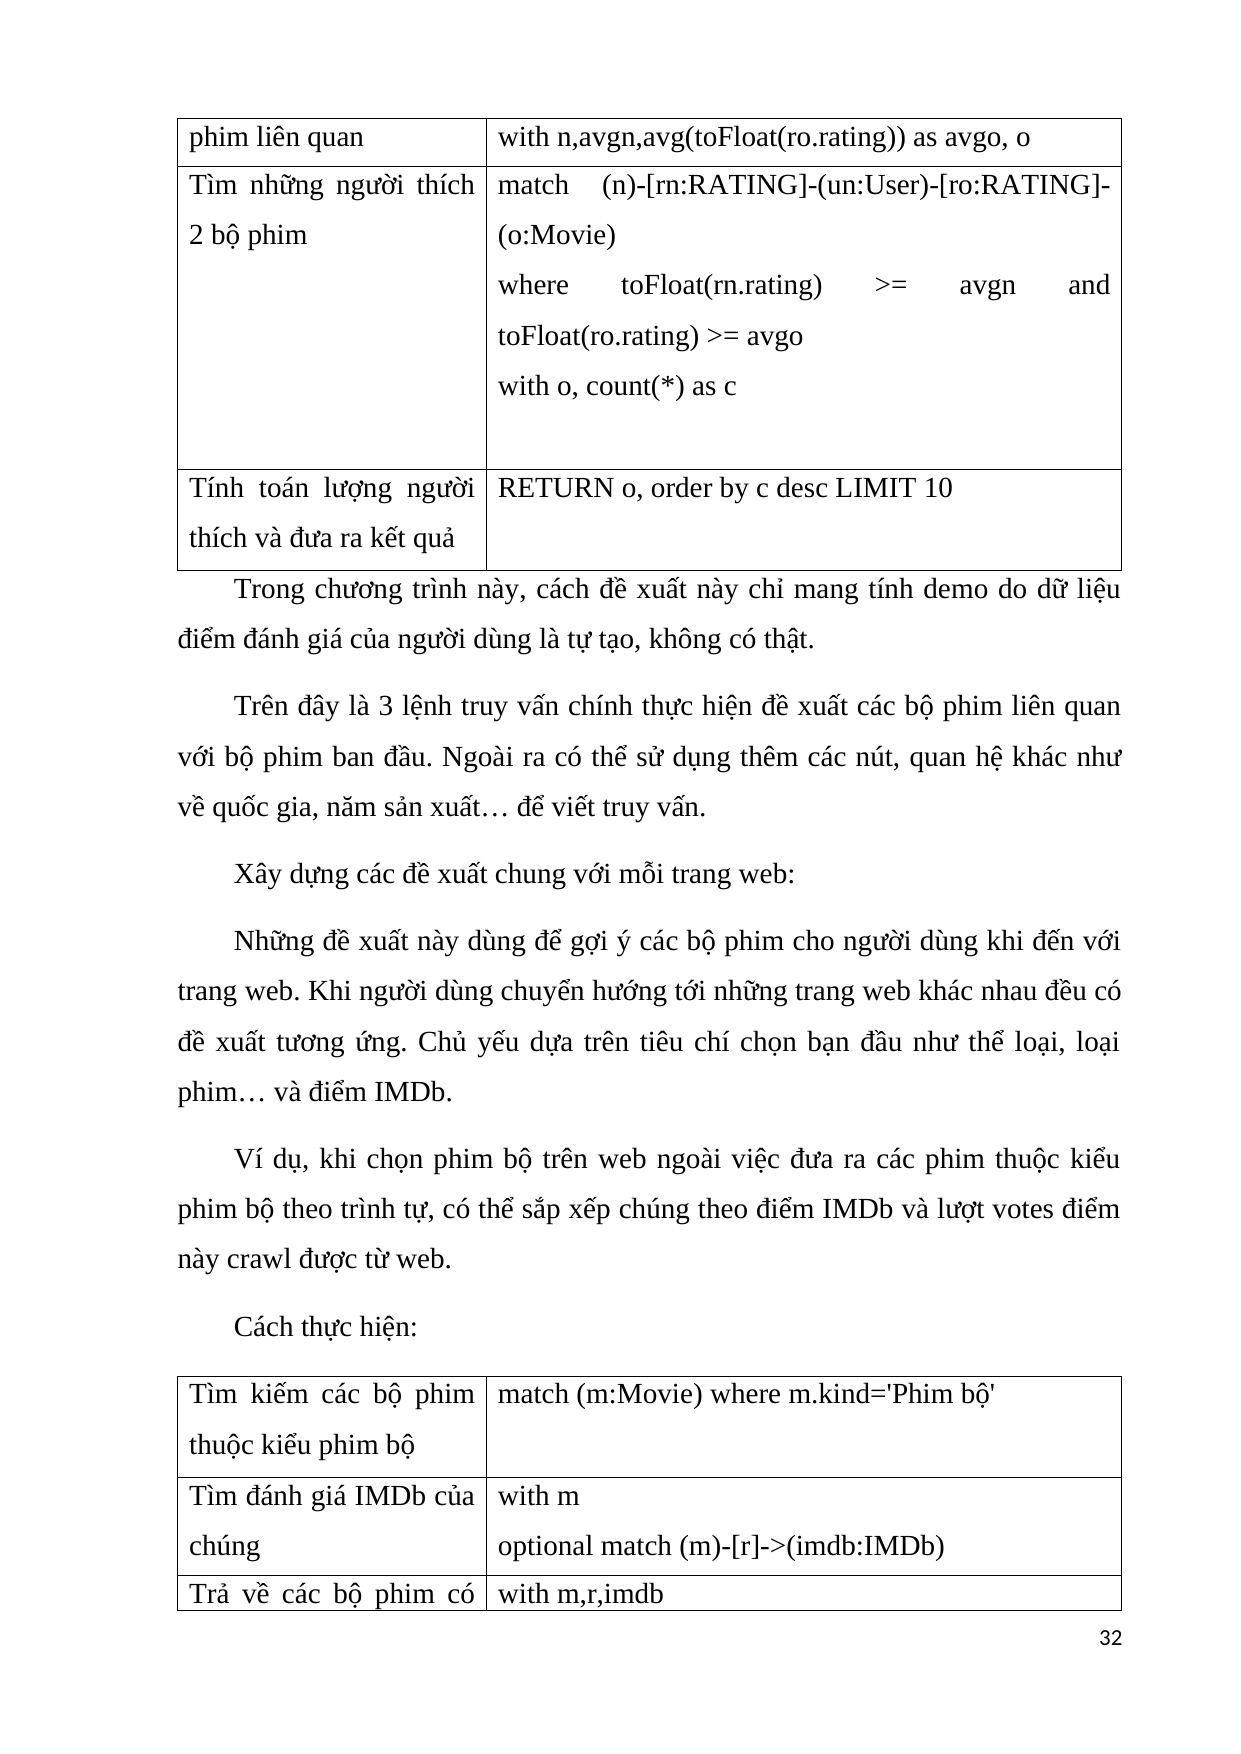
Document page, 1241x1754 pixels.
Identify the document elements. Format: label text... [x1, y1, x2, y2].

table_cell Tìm đánh giá IMDb của chúng [178, 1478, 486, 1575]
text Trong chương trình này, cách đề xuất này chỉ mang tính demo do dữ liệu điểm đánh giá của người dùng là tự tạo, không có thật. [177, 571, 1122, 655]
text Cách thực hiện: [177, 1309, 1122, 1342]
table_cell match (n)-[rn:RATING]-(un:User)-[ro:RATING]-(o:Movie) where toFloat(rn.rating) >= avgn and toFloat(ro.rating) >= avgo with o, count(*) as c [487, 167, 1121, 469]
text Ví dụ, khi chọn phim bộ trên web ngoài việc đưa ra các phim thuộc kiểu phim bộ theo trình tự, có thể sắp xếp chúng theo điểm IMDb và lượt votes điểm này crawl được từ web. [177, 1141, 1122, 1275]
text Những đề xuất này dùng để gợi ý các bộ phim cho người dùng khi đến với trang web. Khi người dùng chuyển hướng tới những trang web khác nhau đều có đề xuất tương ứng. Chủ yếu dựa trên tiêu chí chọn bạn đầu như thể loại, loại phim… và điểm IMDb. [177, 923, 1122, 1108]
table_cell Tính toán lượng người thích và đưa ra kết quả [178, 470, 486, 570]
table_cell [487, 119, 1121, 166]
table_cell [178, 1576, 486, 1610]
text Xây dựng các đề xuất chung với mỗi trang web: [177, 856, 1122, 890]
table_cell with m optional match (m)-[r]->(imdb:IMDb) [487, 1478, 1121, 1575]
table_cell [487, 1576, 1121, 1610]
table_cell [178, 119, 486, 166]
table_cell Tìm những người thích 2 bộ phim [178, 167, 486, 469]
table_header match (m:Movie) where m.kind='Phim bộ' [487, 1377, 1121, 1477]
table_cell RETURN o, order by c desc LIMIT 10 [487, 470, 1121, 570]
text Trên đây là 3 lệnh truy vấn chính thực hiện đề xuất các bộ phim liên quan với bộ phim ban đầu. Ngoài ra có thể sử dụng thêm các nút, quan hệ khác như về quốc gia, năm sản xuất… để viết truy vấn. [177, 688, 1122, 823]
table_header Tìm kiếm các bộ phim thuộc kiểu phim bộ [178, 1377, 486, 1477]
